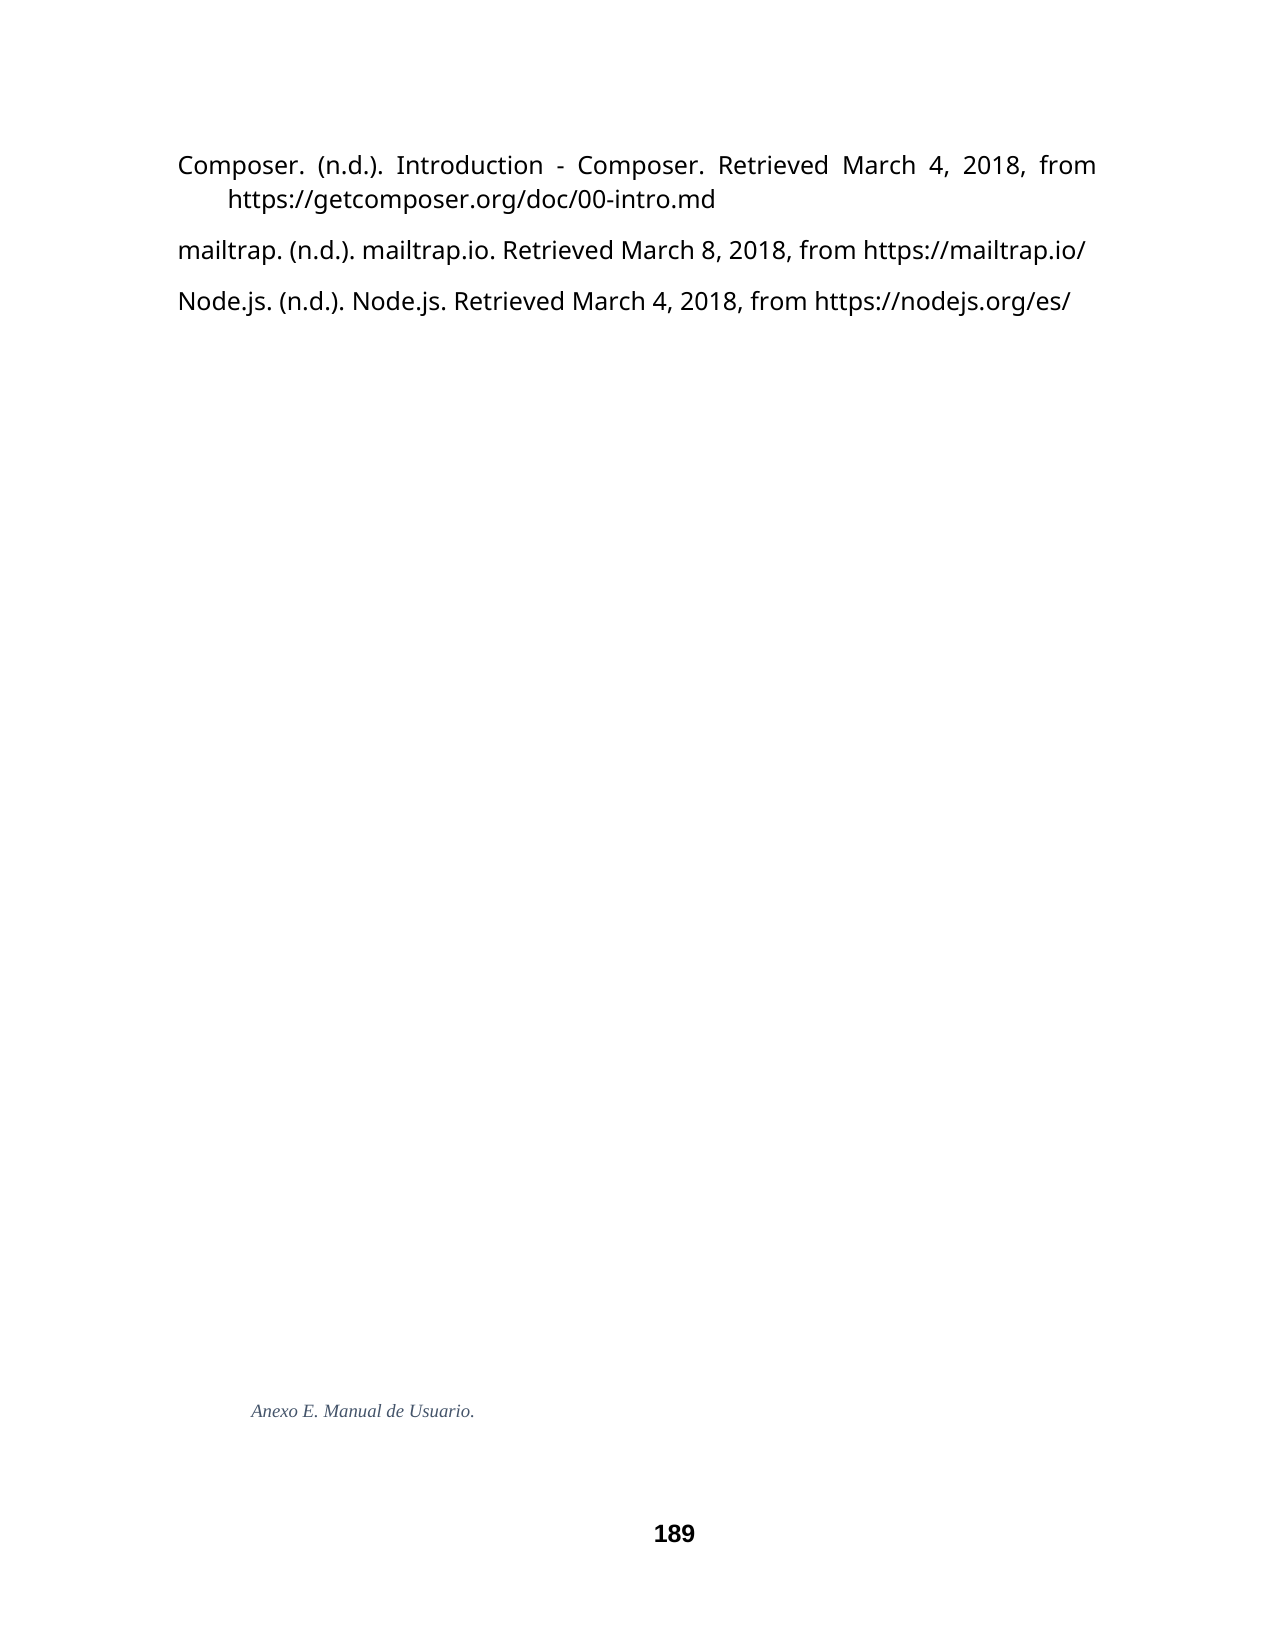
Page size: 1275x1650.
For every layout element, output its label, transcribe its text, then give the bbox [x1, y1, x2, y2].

text Anexo E. Manual de Usuario. [177, 1400, 1098, 1421]
text Composer. (n.d.). Introduction - Composer. Retrieved March 4, 2018, from https://getcomposer.org/doc/00-intro.md [177, 148, 1098, 216]
text Node.js. (n.d.). Node.js. Retrieved March 4, 2018, from https://nodejs.org/es/ [177, 283, 1098, 317]
text mailtrap. (n.d.). mailtrap.io. Retrieved March 8, 2018, from https://mailtrap.io/ [177, 232, 1098, 266]
